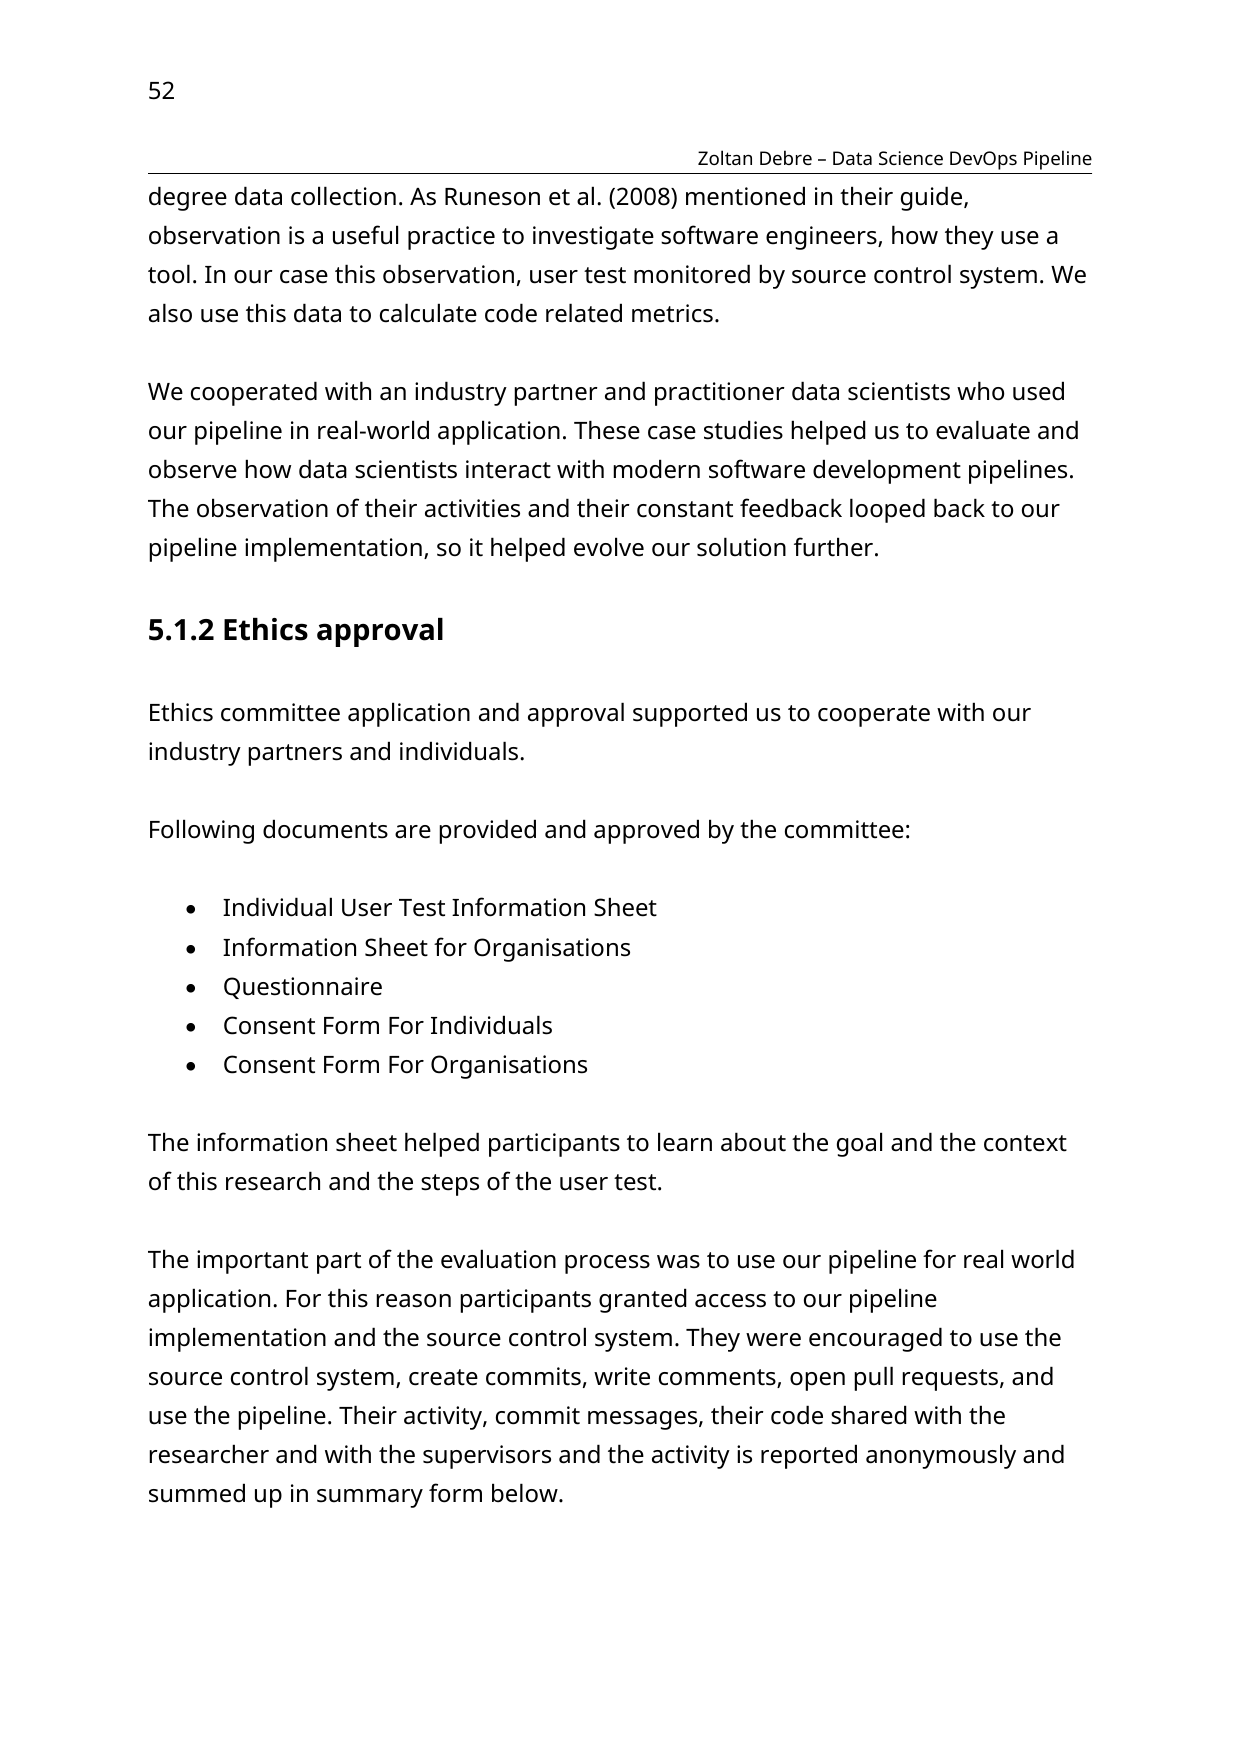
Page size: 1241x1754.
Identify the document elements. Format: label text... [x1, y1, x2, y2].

list Consent Form For Organisations [185, 1047, 1092, 1080]
list Information Sheet for Organisations [185, 930, 1092, 963]
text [148, 179, 1092, 329]
text Following documents are provided and approved by the committee: [148, 813, 1092, 846]
text Ethics committee application and approval supported us to cooperate with our industry partners and individuals. [148, 696, 1092, 768]
text The important part of the evaluation process was to use our pipeline for real world application. For this reason participants granted access to our pipeline implementation and the source control system. They were encouraged to use the source control system, create commits, write comments, open pull requests, and use the pipeline. Their activity, commit messages, their code shared with the researcher and with the supervisors and the activity is reported anonymously and summed up in summary form below. [148, 1243, 1092, 1510]
list Consent Form For Individuals [185, 1008, 1092, 1041]
list Individual User Test Information Sheet [185, 891, 1092, 924]
list Questionnaire [185, 969, 1092, 1002]
text The information sheet helped participants to learn about the goal and the context of this research and the steps of the user test. [148, 1126, 1092, 1197]
subtitle 5.1.2 Ethics approval [148, 609, 1092, 649]
text We cooperated with an industry partner and practitioner data scientists who used our pipeline in real-world application. These case studies helped us to evaluate and observe how data scientists interact with modern software development pipelines. The observation of their activities and their constant feedback looped back to our pipeline implementation, so it helped evolve our solution further. [148, 375, 1092, 564]
